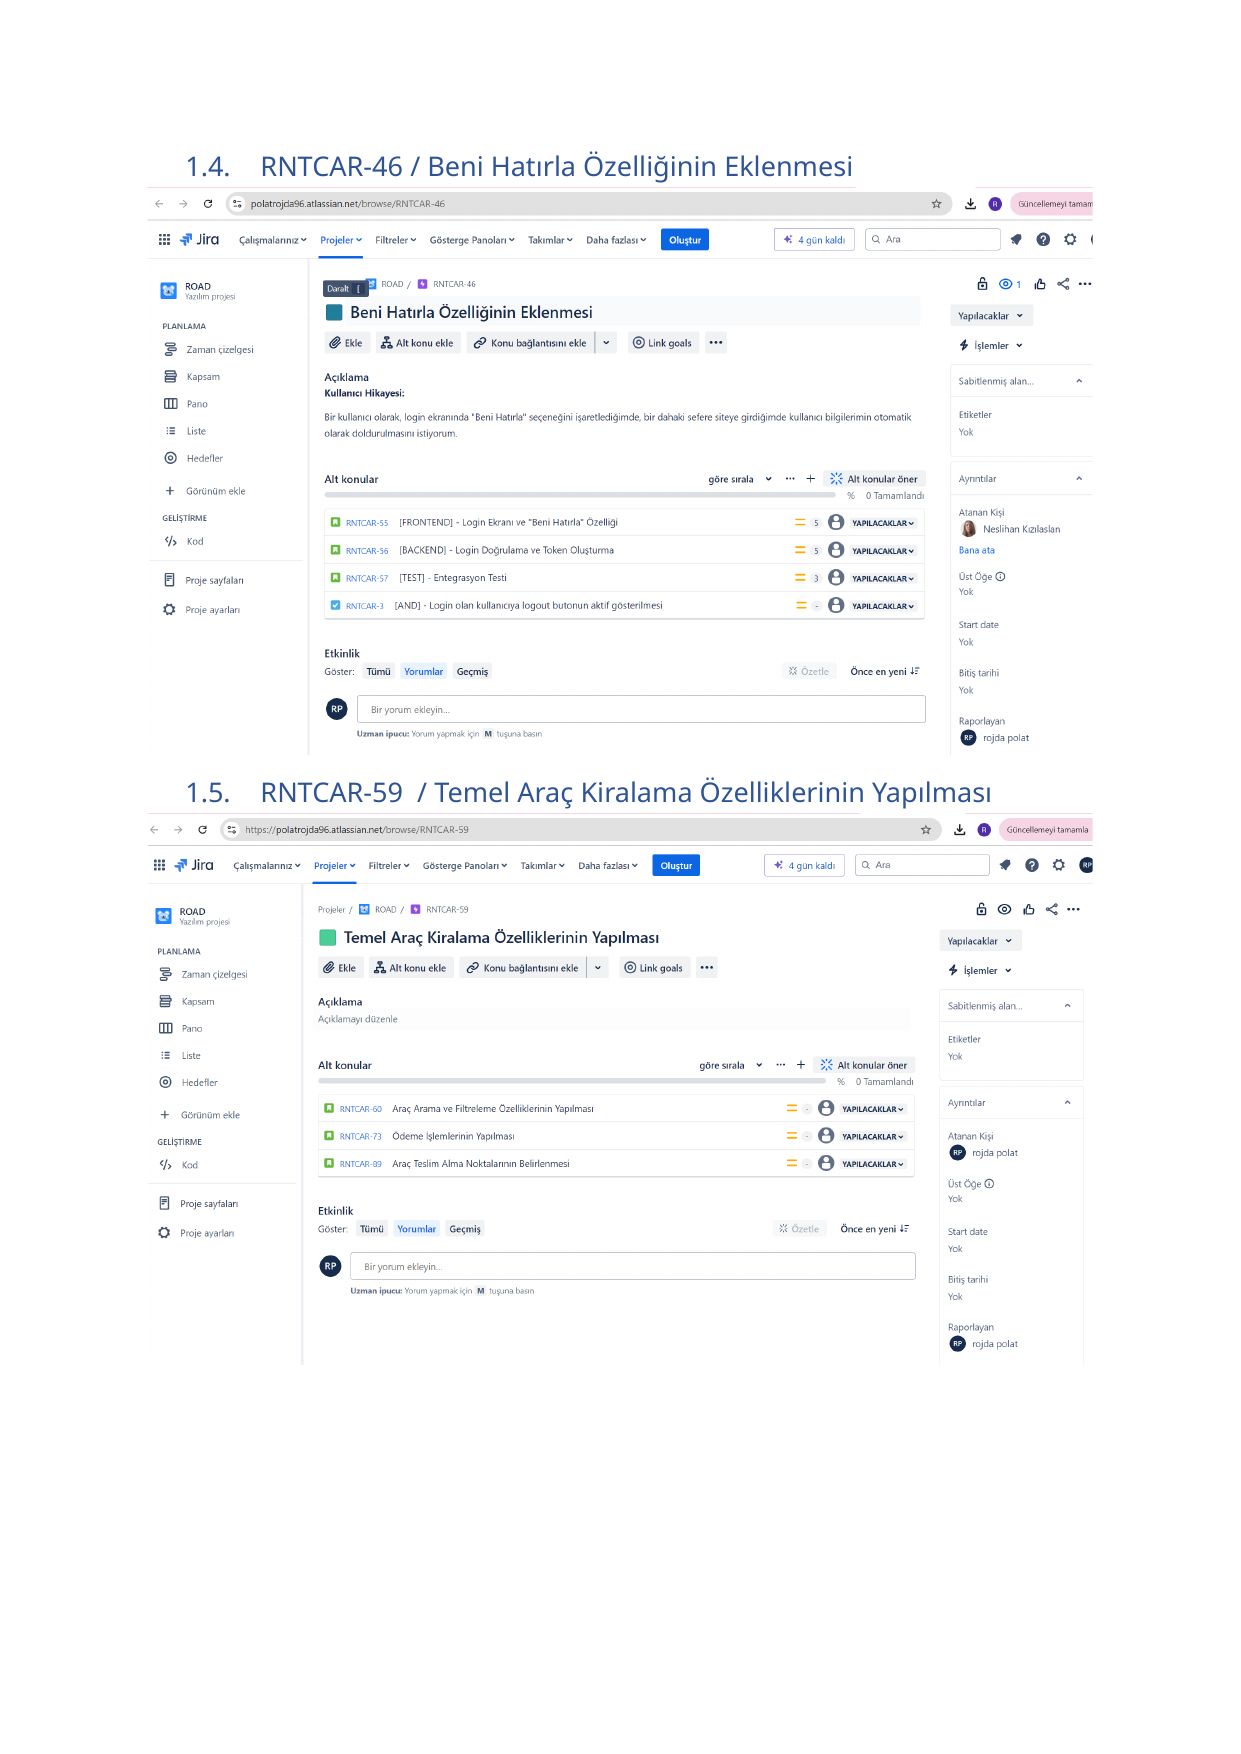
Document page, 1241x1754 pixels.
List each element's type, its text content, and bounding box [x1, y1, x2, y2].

subtitle RNTCAR-46 / Beni Hatırla Özelliğinin Eklenmesi [185, 148, 1093, 184]
picture [147, 813, 1093, 1365]
picture [147, 187, 1093, 755]
subtitle RNTCAR-59 / Temel Araç Kiralama Özelliklerinin Yapılması [185, 773, 1093, 810]
